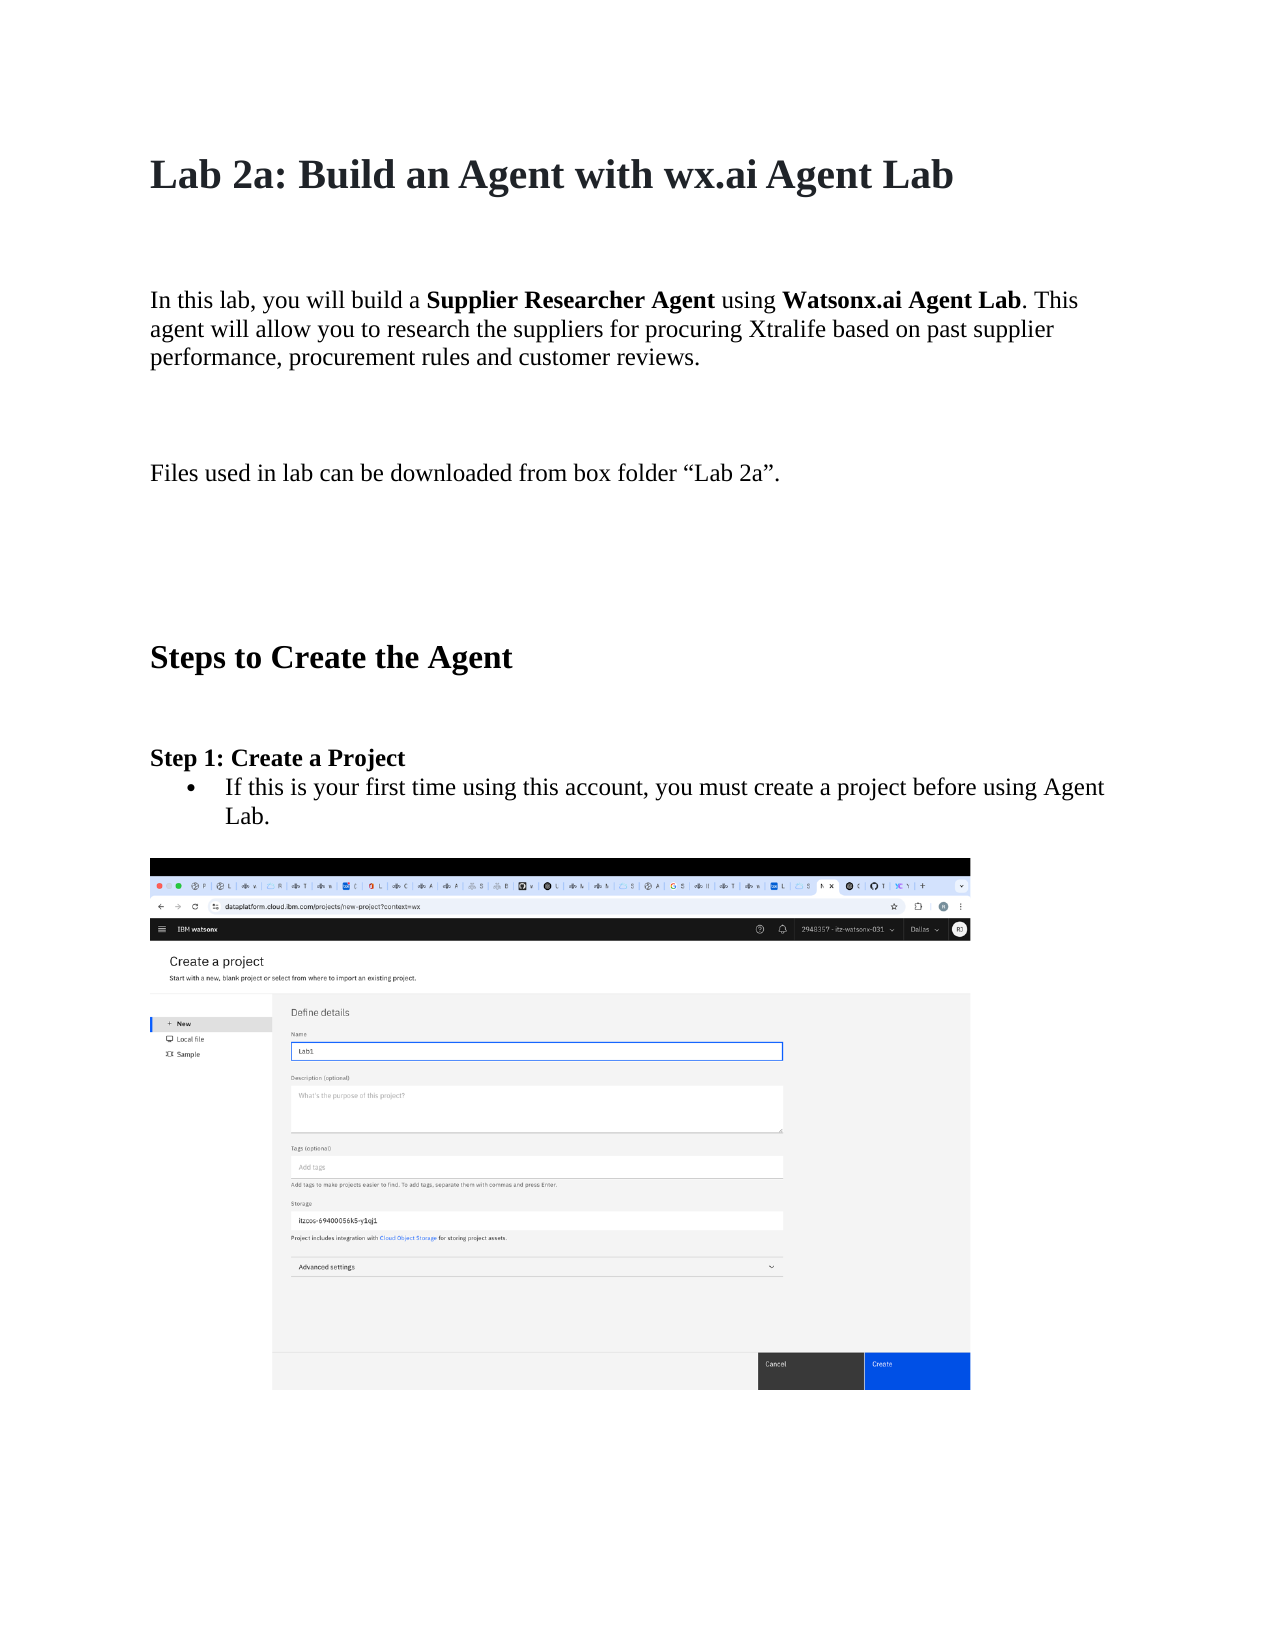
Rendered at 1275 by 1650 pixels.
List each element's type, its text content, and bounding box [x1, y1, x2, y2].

text Files used in lab can be downloaded from box folder “Lab 2a”. [150, 458, 1125, 487]
text In this lab, you will build a Supplier Researcher Agent using Watsonx.ai Agent Lab. This agent will allow you to research the suppliers for procuring Xtralife based on past supplier performance, procurement rules and customer reviews. [150, 285, 1125, 371]
picture [150, 858, 971, 1390]
text Lab 2a: Build an Agent with wx.ai Agent Lab [150, 150, 1125, 198]
list If this is your first time using this account, you must create a project before using Agent Lab. [187, 772, 1125, 829]
text Steps to Create the Agent [150, 637, 1125, 676]
text Step 1: Create a Project [150, 743, 1125, 772]
